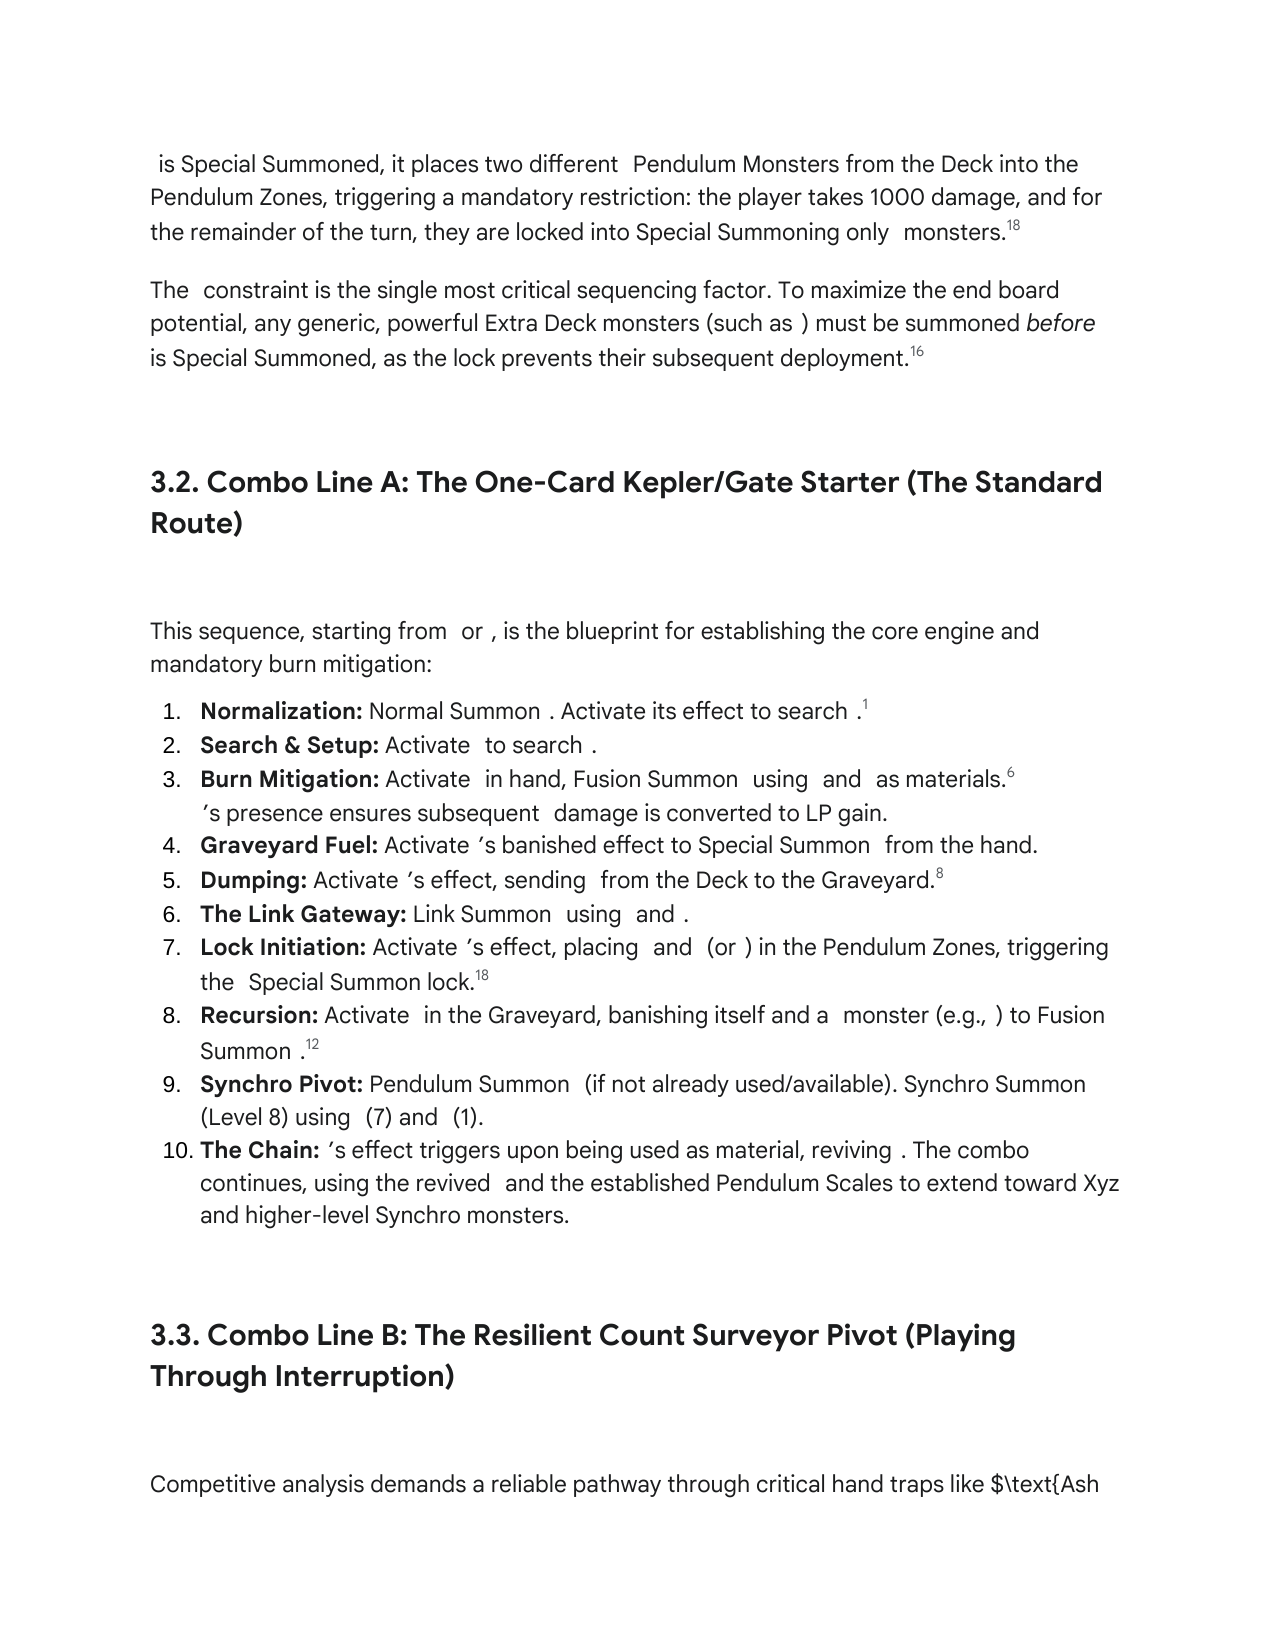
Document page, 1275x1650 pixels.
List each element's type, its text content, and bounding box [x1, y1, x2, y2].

list Dumping: Activate ’s effect, sending from the Deck to the Graveyard.8 [162, 864, 1125, 896]
list Graveyard Fuel: Activate ’s banished effect to Special Summon from the hand. [162, 832, 1125, 861]
list Burn Mitigation: Activate in hand, Fusion Summon using and as materials.6 ’s presence ensures subsequent damage is converted to LP gain. [162, 764, 1125, 828]
text is Special Summoned, it places two different Pendulum Monsters from the Deck into the Pendulum Zones, triggering a mandatory restriction: the player takes 1000 damage, and for the remainder of the turn, they are locked into Special Summoning only monsters.18 [150, 150, 1125, 247]
list Normalization: Normal Summon . Activate its effect to search .1 [162, 695, 1125, 727]
list The Link Gateway: Link Summon using and . [162, 900, 1125, 929]
list Lock Initiation: Activate ’s effect, placing and (or ) in the Pendulum Zones, triggering the Special Summon lock.18 [162, 933, 1125, 997]
text The constraint is the single most critical sequencing factor. To maximize the end board potential, any generic, powerful Extra Deck monsters (such as ) must be summoned before is Special Summoned, as the lock prevents their subsequent deployment.16 [150, 277, 1125, 374]
list Search & Setup: Activate to search . [162, 731, 1125, 760]
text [150, 1470, 1125, 1499]
list Recursion: Activate in the Graveyard, banishing itself and a monster (e.g., ) to Fusion Summon .12 [162, 1002, 1125, 1066]
list The Chain: ’s effect triggers upon being used as material, reviving . The combo continues, using the revived and the established Pendulum Scales to extend toward Xyz and higher-level Synchro monsters. [162, 1136, 1125, 1230]
subtitle 3.3. Combo Line B: The Resilient Count Surveyor Pivot (Playing Through Interruption) [150, 1317, 1125, 1395]
text This sequence, starting from or , is the blueprint for establishing the core engine and mandatory burn mitigation: [150, 617, 1125, 679]
list Synchro Pivot: Pendulum Summon (if not already used/available). Synchro Summon (Level 8) using (7) and (1). [162, 1071, 1125, 1132]
subtitle 3.2. Combo Line A: The One-Card Kepler/Gate Starter (The Standard Route) [150, 464, 1125, 542]
